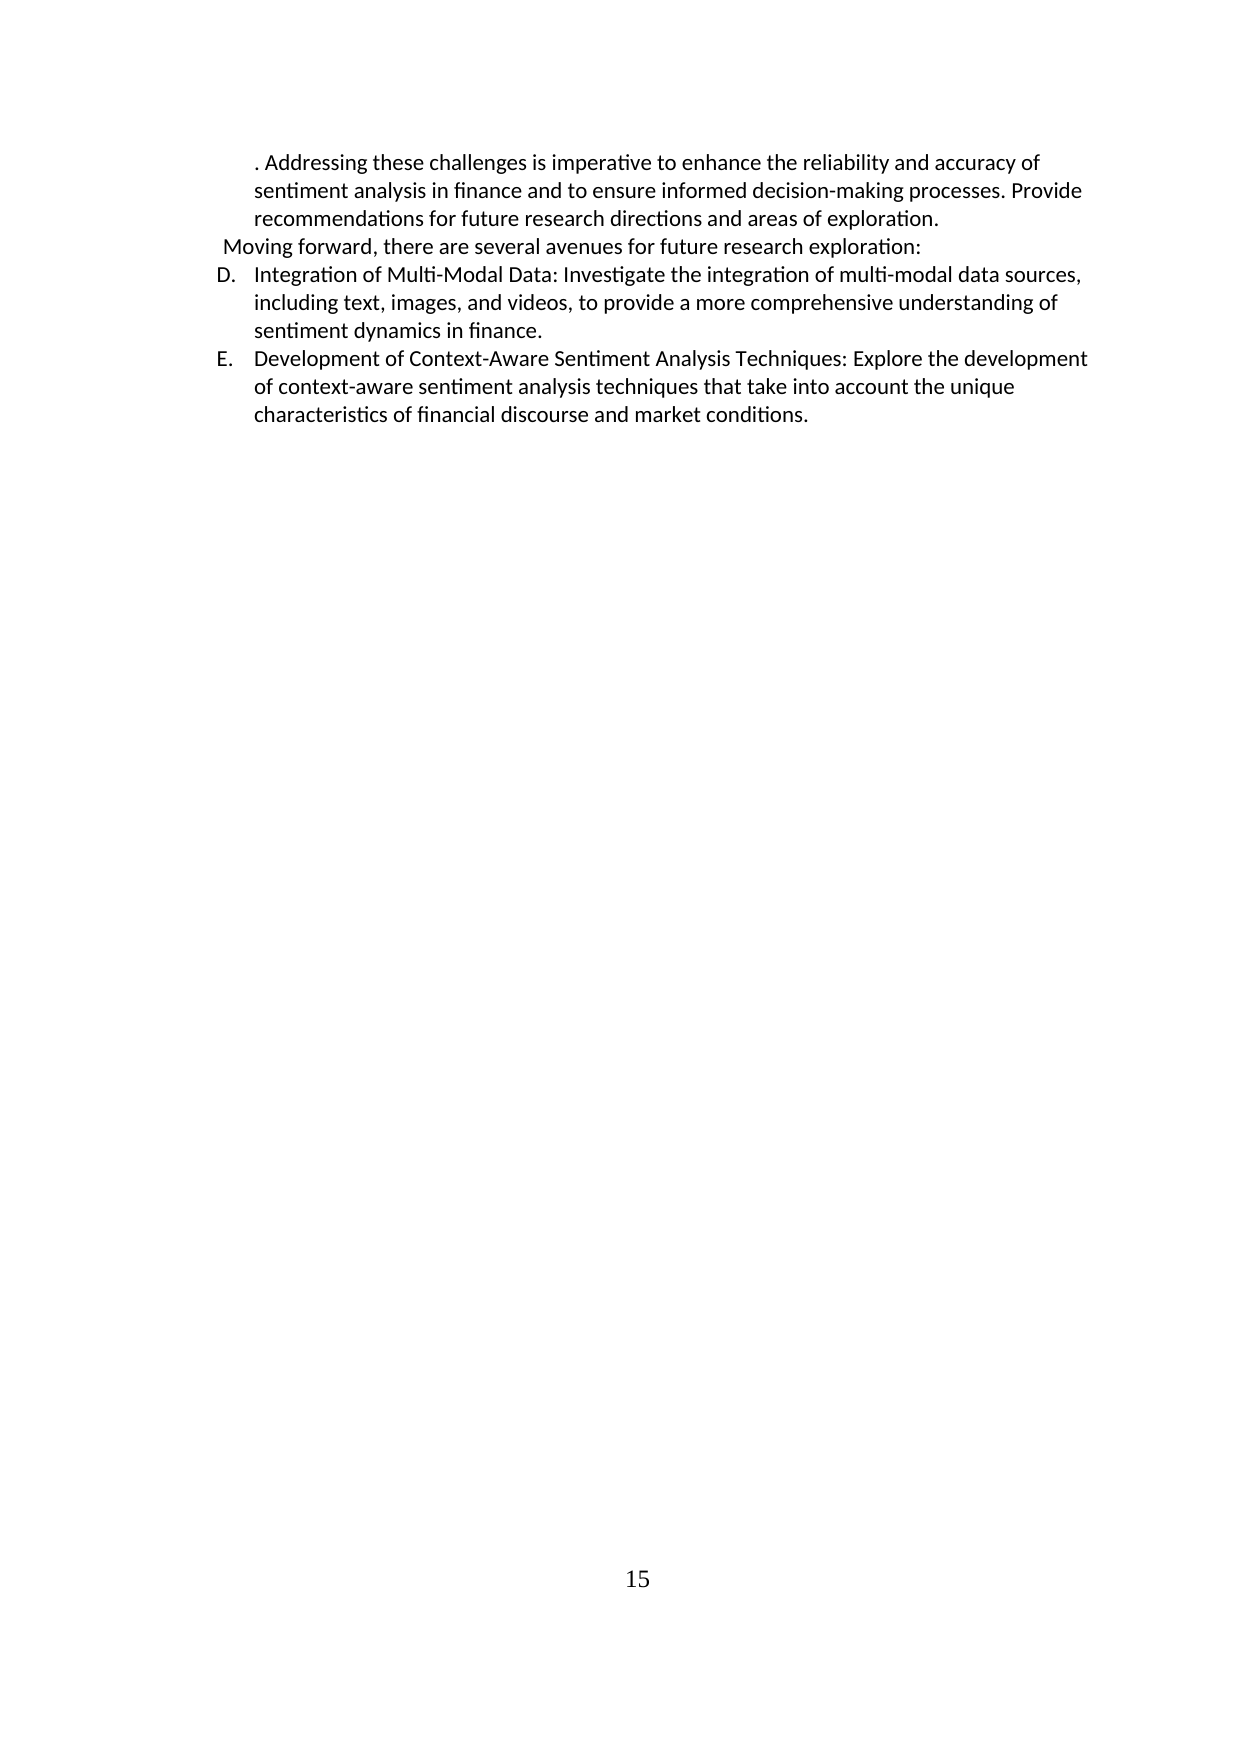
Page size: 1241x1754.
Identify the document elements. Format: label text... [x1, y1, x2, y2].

list Development of Context-Aware Sentiment Analysis Techniques: Explore the development of context-aware sentiment analysis techniques that take into account the unique characteristics of financial discourse and market conditions. [216, 344, 1092, 428]
list Integration of Multi-Modal Data: Investigate the integration of multi-modal data sources, including text, images, and videos, to provide a more comprehensive understanding of sentiment dynamics in finance. [216, 260, 1092, 344]
list . Addressing these challenges is imperative to enhance the reliability and accuracy of sentiment analysis in finance and to ensure informed decision-making processes. Provide recommendations for future research directions and areas of exploration. [254, 148, 1092, 232]
list Moving forward, there are several avenues for future research exploration: [223, 232, 1092, 260]
